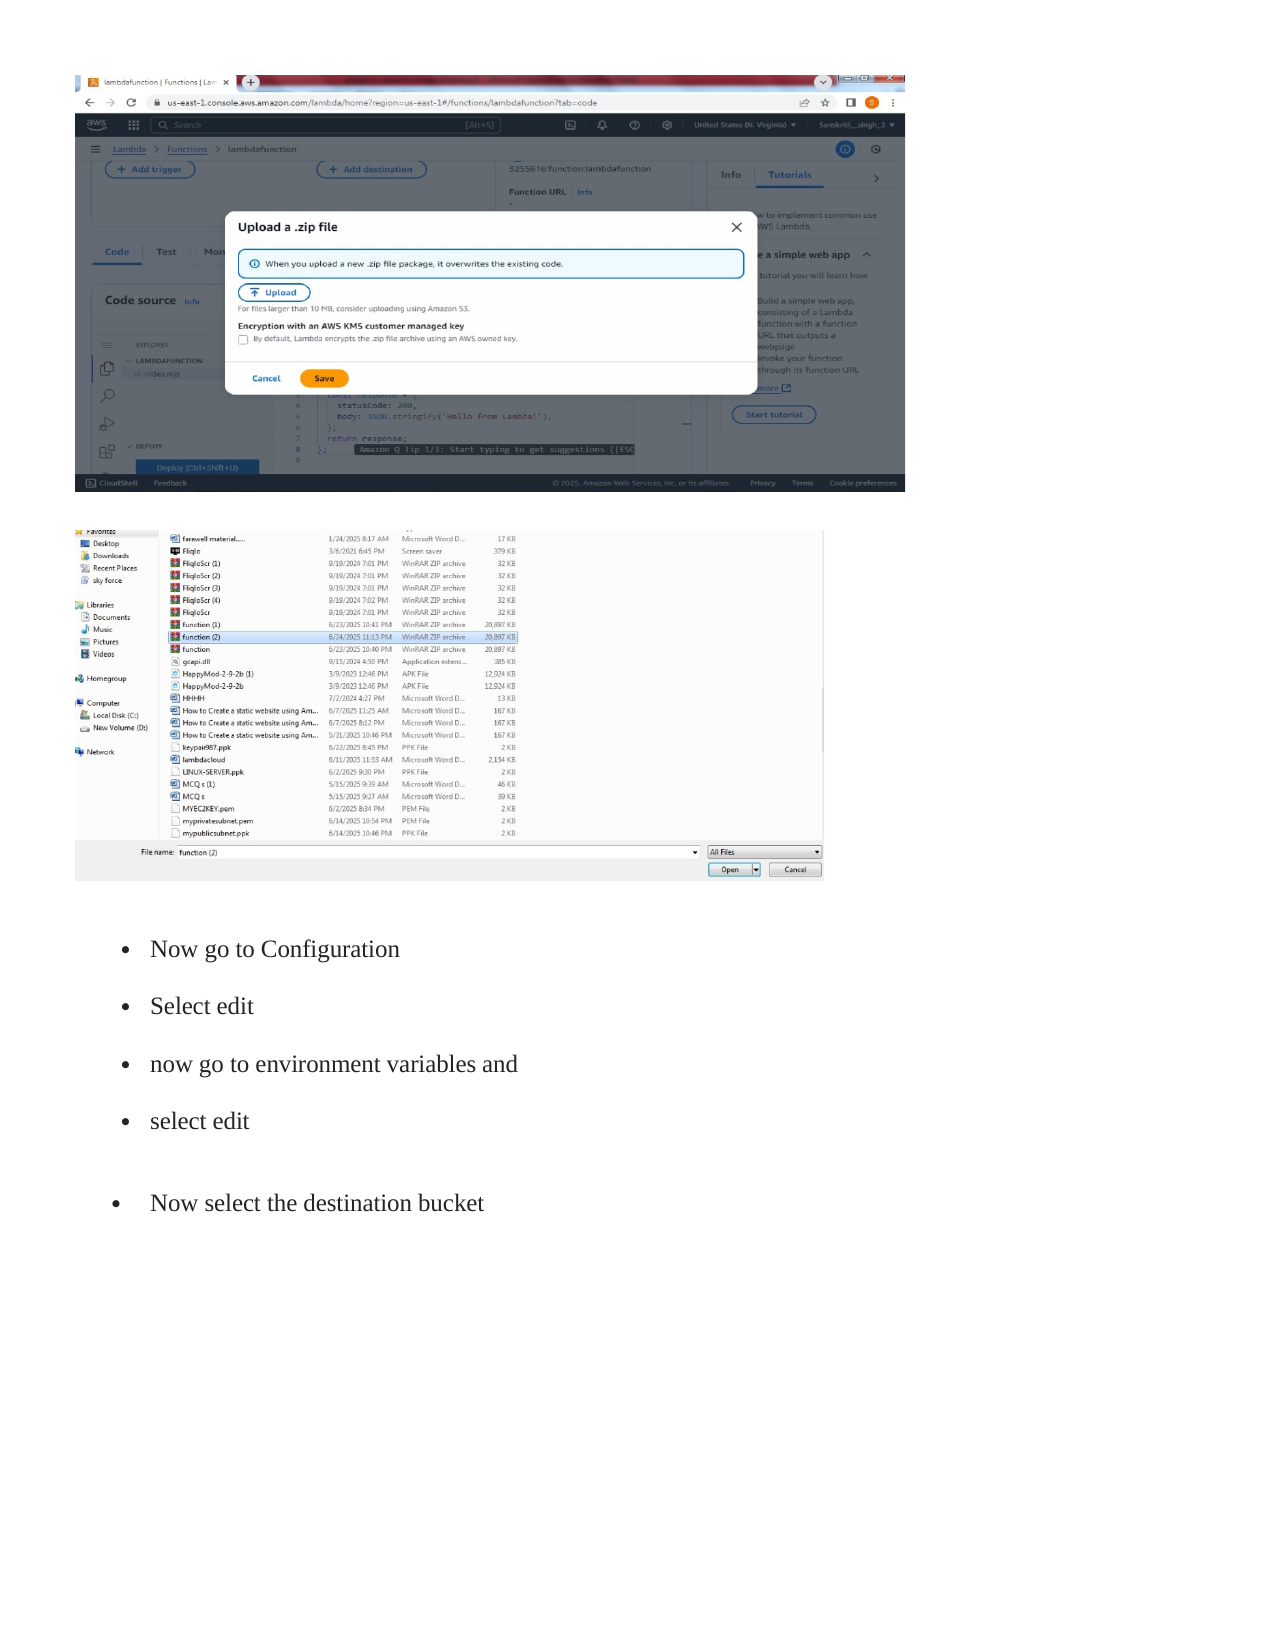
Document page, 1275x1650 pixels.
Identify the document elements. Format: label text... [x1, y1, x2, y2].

list select edit [122, 1106, 1200, 1135]
list Now select the destination bucket [112, 1188, 1200, 1217]
list Now go to Configuration [122, 934, 1200, 963]
list Select edit [122, 991, 1200, 1020]
list now go to environment variables and [122, 1049, 1200, 1077]
picture [75, 75, 905, 492]
picture [75, 530, 825, 881]
